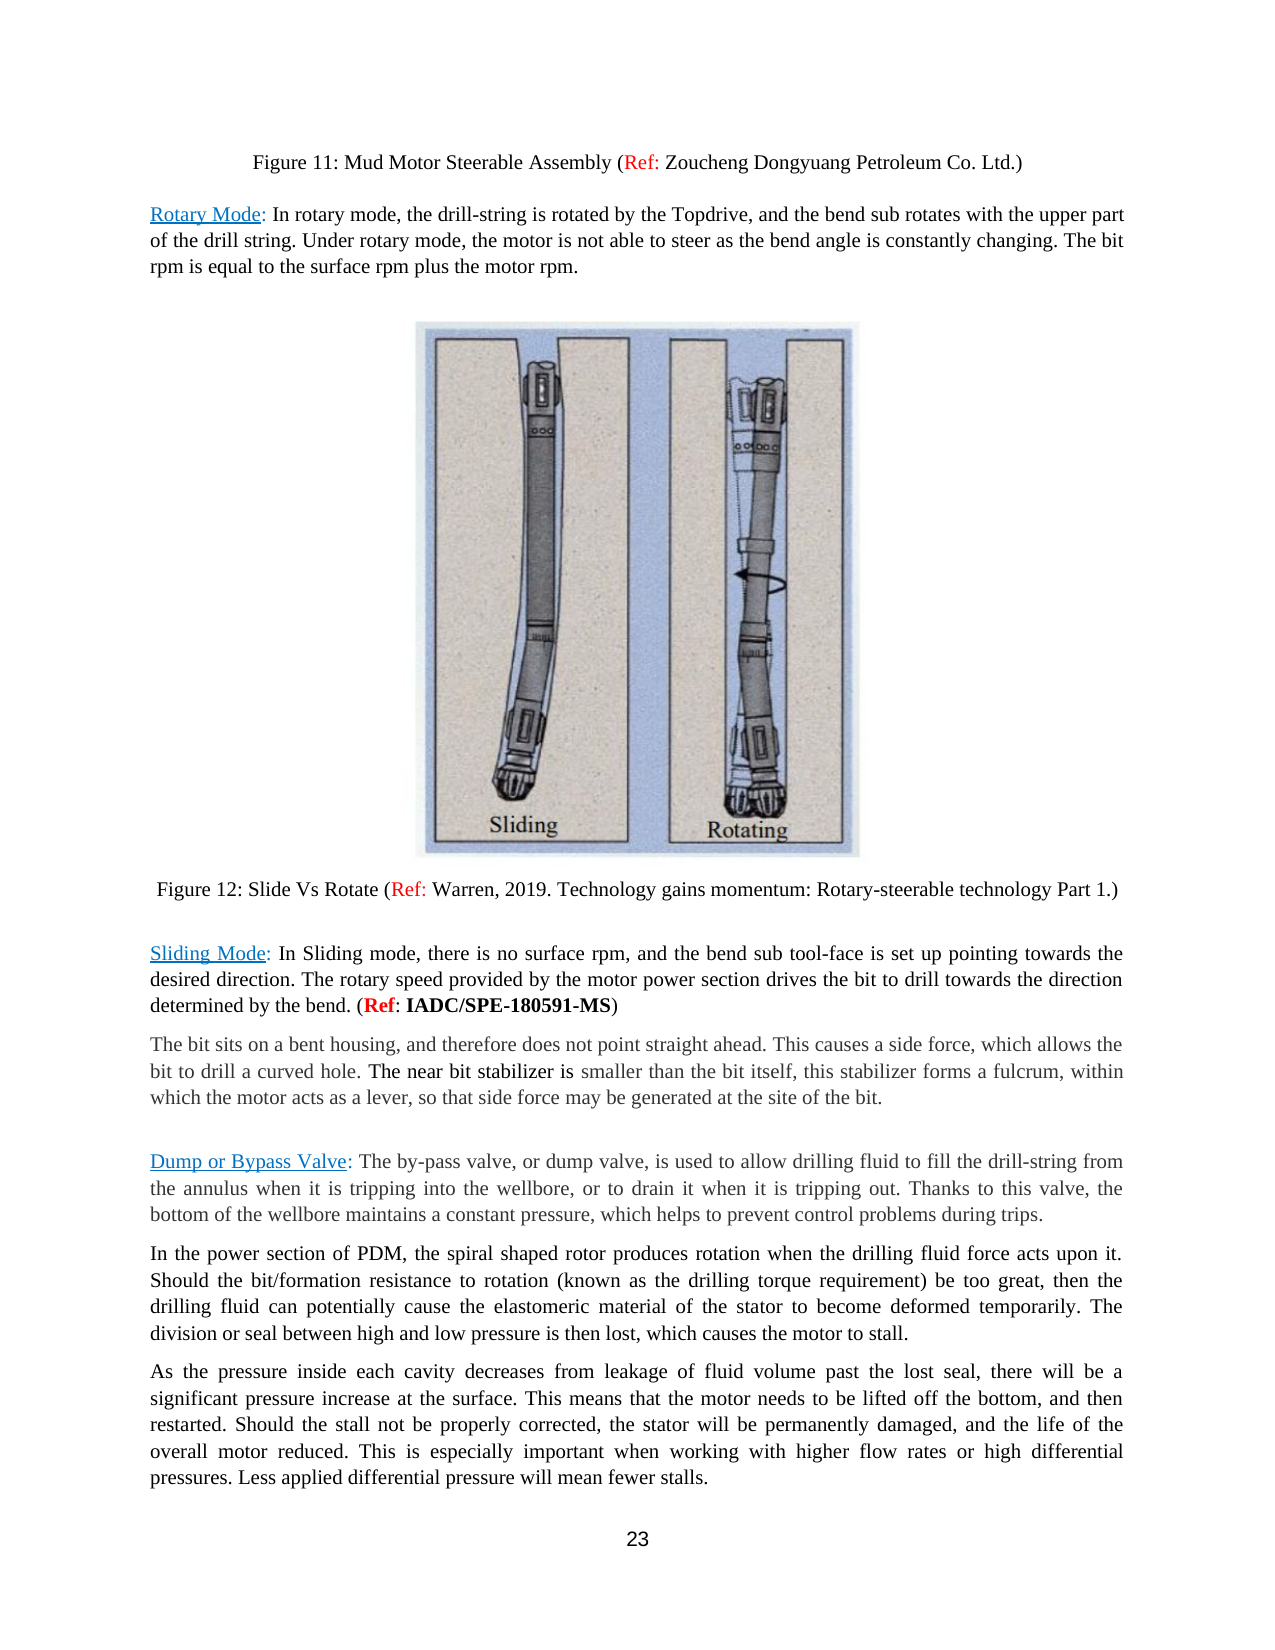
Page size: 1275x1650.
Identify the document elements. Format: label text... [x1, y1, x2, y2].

text As the pressure inside each cavity decreases from leakage of fluid volume past the lost seal, there will be a significant pressure increase at the surface. This means that the motor needs to be lifted off the bottom, and then restarted. Should the stall not be properly corrected, the stator will be permanently damaged, and the life of the overall motor reduced. This is especially important when working with higher flow rates or high differential pressures. Less applied differential pressure will mean fewer stalls. [150, 1359, 1125, 1489]
text Dump or Bypass Valve: The by-pass valve, or dump valve, is used to allow drilling fluid to fill the drill-string from the annulus when it is tripping into the wellbore, or to drain it when it is tripping out. Thanks to this valve, the bottom of the wellbore maintains a constant pressure, which helps to prevent control problems during trips. [150, 1200, 1125, 1226]
text The bit sits on a bent housing, and therefore does not point straight ahead. This causes a side force, which allows the bit to drill a curved hole. The near bit stabilizer is smaller than the bit itself, this stabilizer forms a fulcrum, within which the motor acts as a lever, so that side force may be generated at the site of the bit. [150, 1056, 1125, 1109]
text Figure 12: Slide Vs Rotate (Ref: Warren, 2019. Technology gains momentum: Rotary-steerable technology Part 1.) [150, 877, 1125, 901]
text Rotary Mode: In rotary mode, the drill-string is rotated by the Topdrive, and the bend sub rotates with the upper part of the drill string. Under rotary mode, the motor is not able to steer as the bend angle is constantly changing. The bit rpm is equal to the surface rpm plus the motor rpm. [150, 201, 1125, 278]
text Figure 11: Mud Motor Steerable Assembly (Ref: Zoucheng Dongyuang Petroleum Co. Ltd.) [150, 150, 1125, 174]
text In the power section of PDM, the spiral shaped rotor produces rotation when the drilling fluid force acts upon it. Should the bit/formation resistance to rotation (known as the drilling torque requirement) be too great, then the drilling fluid can potentially cause the elastomeric material of the stator to become deformed temporarily. The division or seal between high and low pressure is then lost, which causes the motor to stall. [150, 1241, 1125, 1344]
picture [402, 305, 873, 875]
text Sliding Mode: In Sliding mode, there is no surface rpm, and the bend sub tool-face is set up pointing towards the desired direction. The rotary speed provided by the motor power section drives the bit to drill towards the direction determined by the bend. (Ref: IADC/SPE-180591-MS) [150, 941, 1125, 1017]
